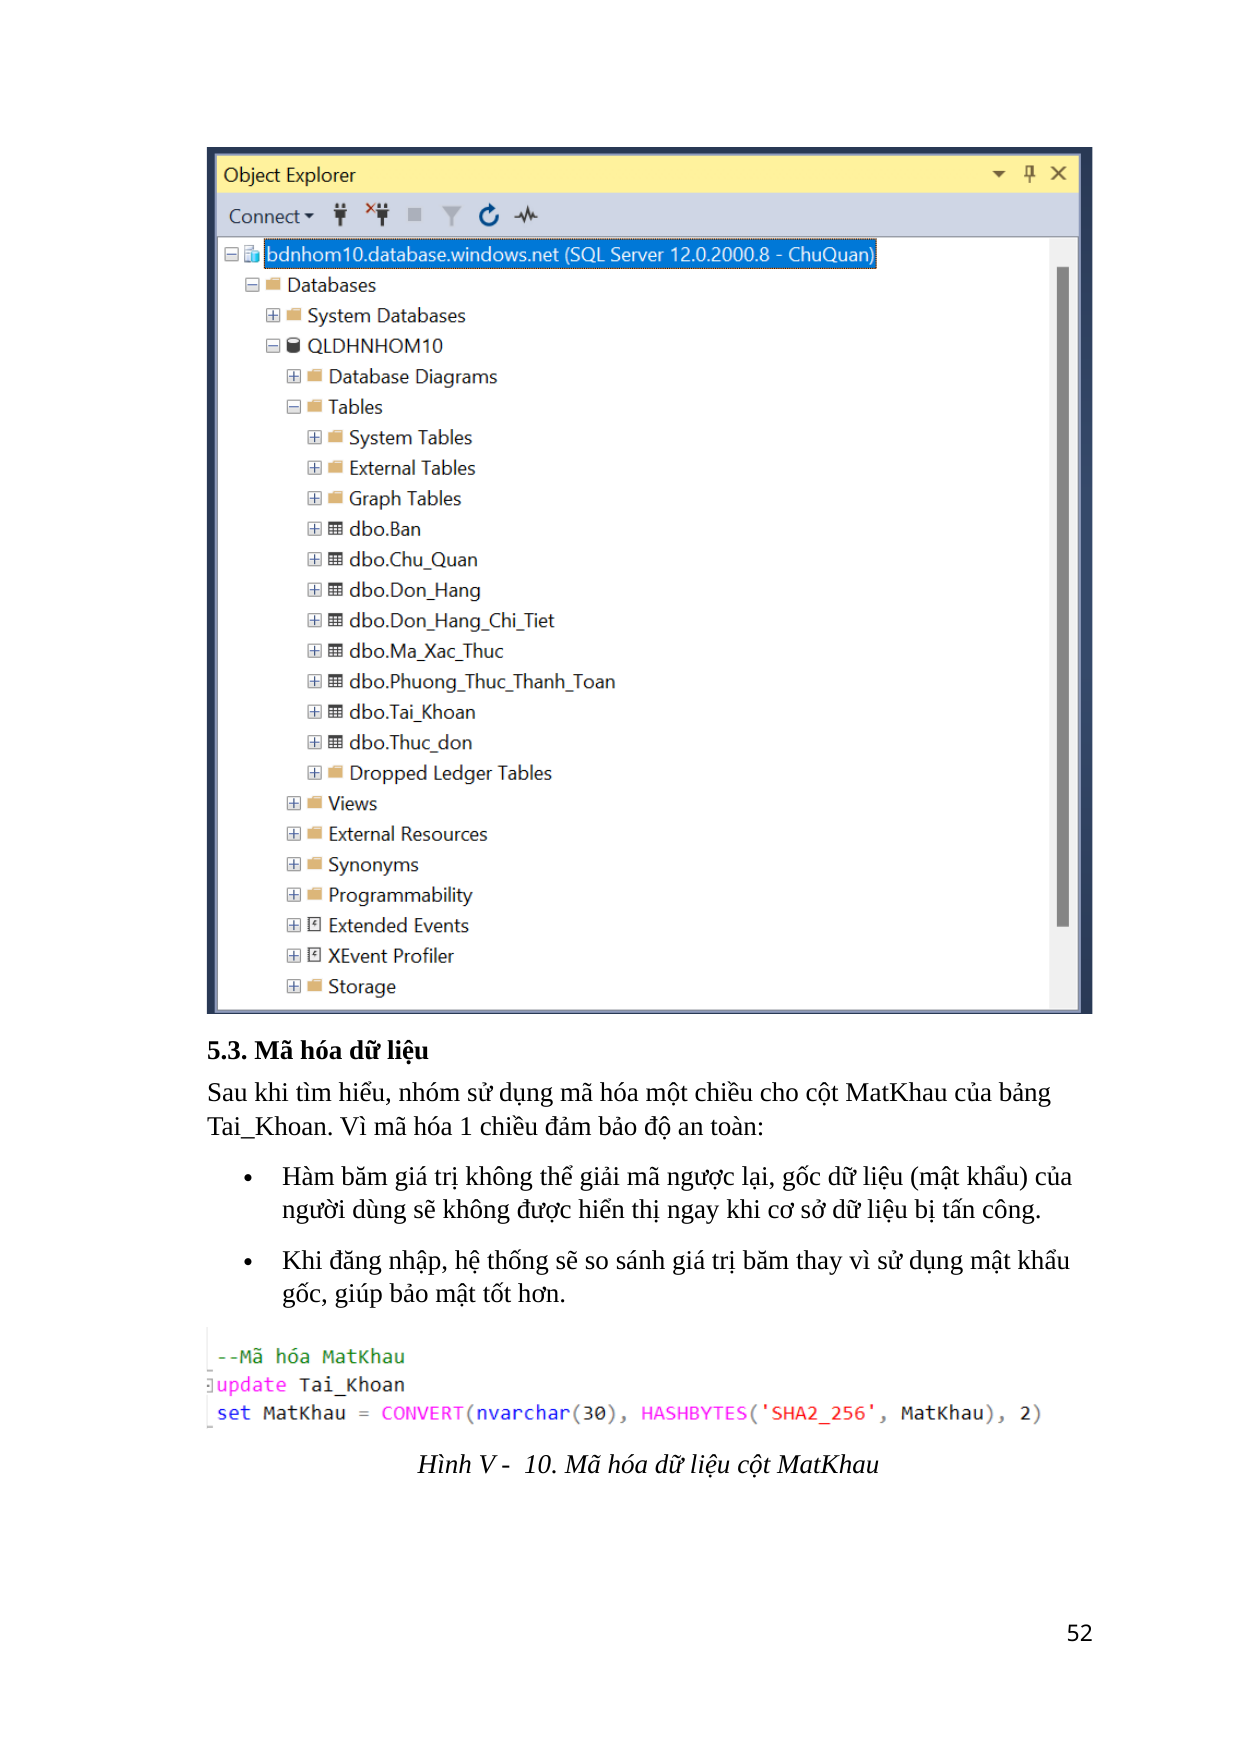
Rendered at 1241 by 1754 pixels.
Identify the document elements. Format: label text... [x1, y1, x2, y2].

list Khi đăng nhập, hệ thống sẽ so sánh giá trị băm thay vì sử dụng mật khẩu gốc, giúp bảo mật tốt hơn. [244, 1244, 1092, 1308]
list Hàm băm giá trị không thể giải mã ngược lại, gốc dữ liệu (mật khẩu) của người dùng sẽ không được hiển thị ngay khi cơ sở dữ liệu bị tấn công. [244, 1160, 1092, 1225]
text Sau khi tìm hiểu, nhóm sử dụng mã hóa một chiều cho cột MatKhau của bảng Tai_Khoan. Vì mã hóa 1 chiều đảm bảo độ an toàn: [207, 1076, 1092, 1141]
picture [206, 147, 1093, 1014]
subtitle 5.3. Mã hóa dữ liệu [207, 1034, 1092, 1066]
picture [206, 1327, 1093, 1429]
